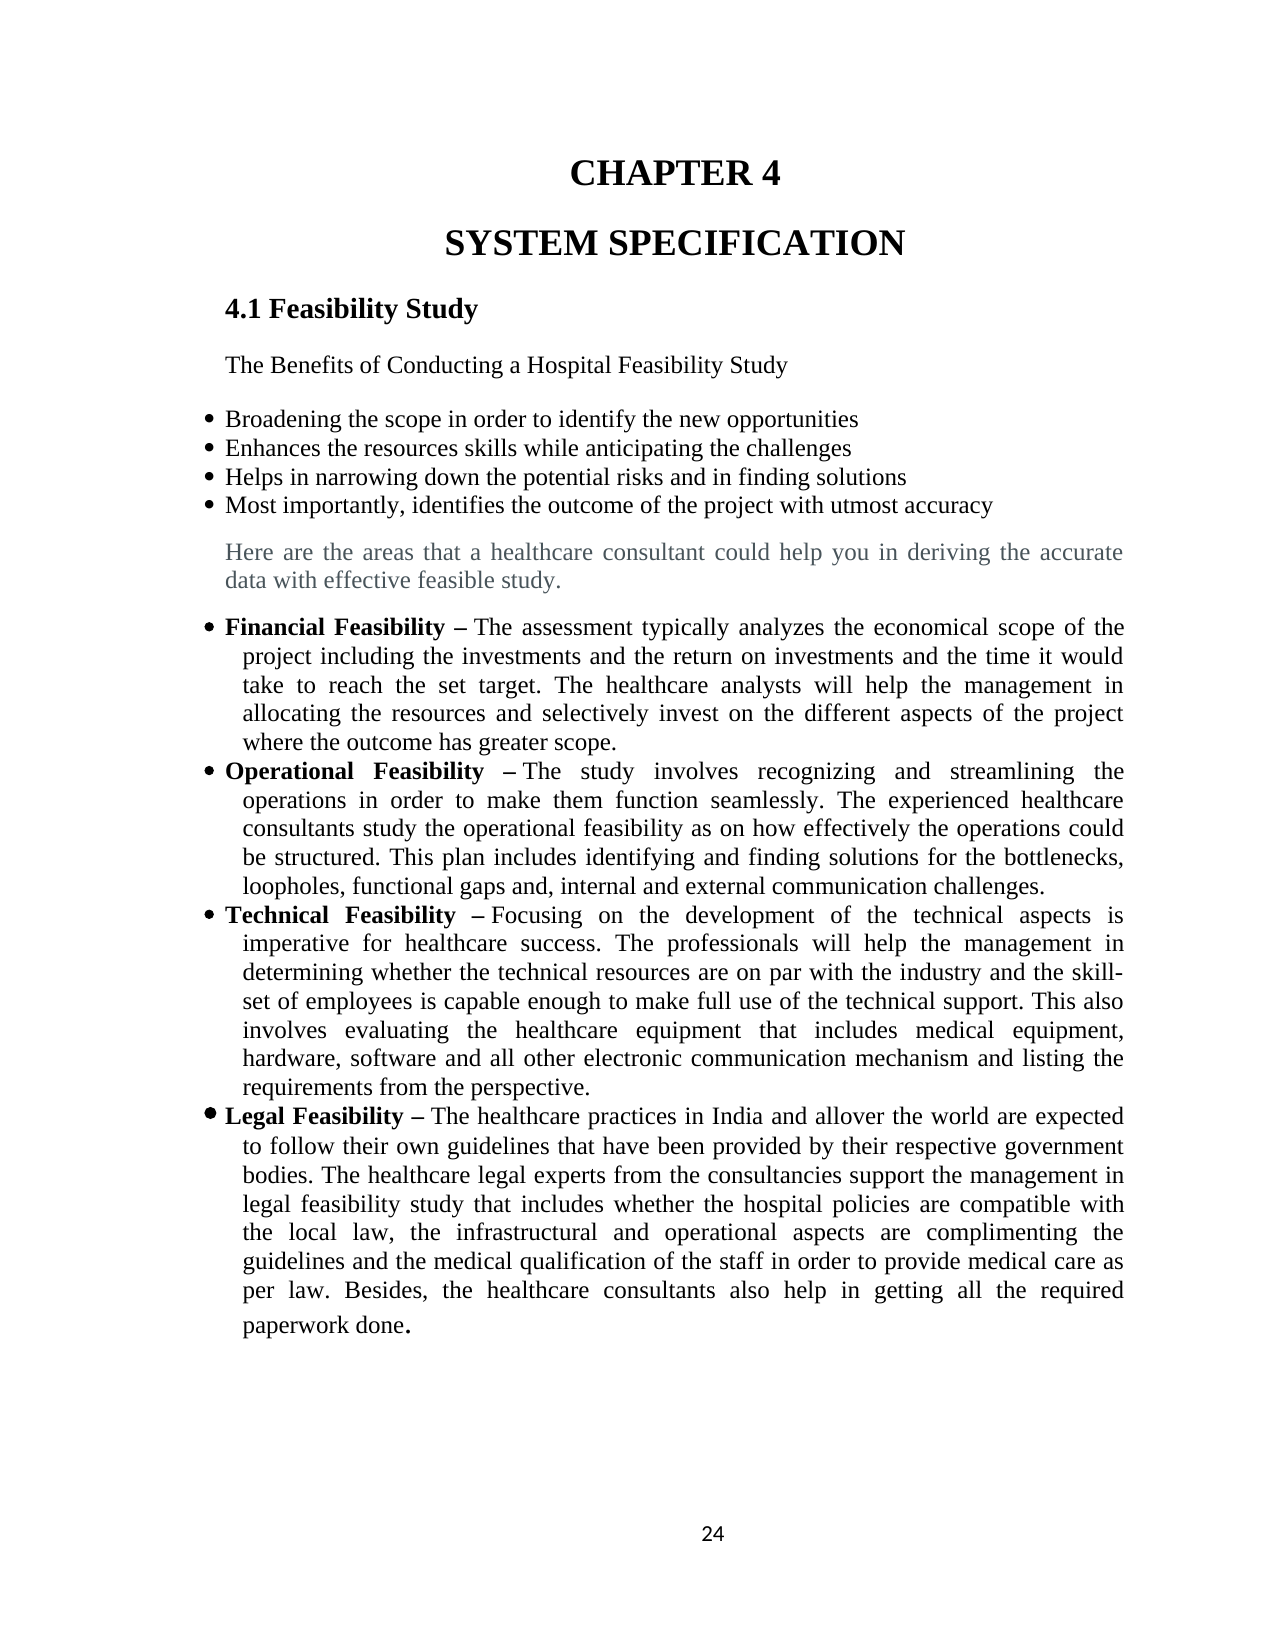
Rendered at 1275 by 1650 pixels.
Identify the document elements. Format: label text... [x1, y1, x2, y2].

list Most importantly, identifies the outcome of the project with utmost accuracy [205, 490, 1125, 519]
text 4.1 Feasibility Study [225, 291, 1125, 324]
list Operational Feasibility – The study involves recognizing and streamlining the operations in order to make them function seamlessly. The experienced healthcare consultants study the operational feasibility as on how effectively the operations could be structured. This plan includes identifying and finding solutions for the bottlenecks, loopholes, functional gaps and, internal and external communication challenges. [205, 756, 1125, 900]
list Broadening the scope in order to identify the new opportunities [205, 404, 1125, 433]
list Legal Feasibility – The healthcare practices in India and allover the world are expected to follow their own guidelines that have been provided by their respective government bodies. The healthcare legal experts from the consultancies support the management in legal feasibility study that includes whether the hospital policies are compatible with the local law, the infrastructural and operational aspects are complimenting the guidelines and the medical qualification of the staff in order to provide medical care as per law. Besides, the healthcare consultants also help in getting all the required paperwork done. [205, 1101, 1125, 1341]
text CHAPTER 4 [225, 150, 1125, 193]
list Technical Feasibility – Focusing on the development of the technical aspects is imperative for healthcare success. The professionals will help the management in determining whether the technical resources are on par with the industry and the skill-set of employees is capable enough to make full use of the technical support. This also involves evaluating the healthcare equipment that includes medical equipment, hardware, software and all other electronic communication mechanism and listing the requirements from the perspective. [205, 900, 1125, 1101]
text The Benefits of Conducting a Hospital Feasibility Study [225, 350, 1125, 379]
text Here are the areas that a healthcare consultant could help you in deriving the accurate data with effective feasible study. [225, 537, 1125, 594]
list Financial Feasibility – The assessment typically analyzes the economical scope of the project including the investments and the return on investments and the time it would take to reach the set target. The healthcare analysts will help the management in allocating the resources and selectively invest on the different aspects of the project where the outcome has greater scope. [205, 612, 1125, 756]
list Helps in narrowing down the potential risks and in finding solutions [205, 462, 1125, 490]
list Enhances the resources skills while anticipating the challenges [205, 433, 1125, 462]
text SYSTEM SPECIFICATION [225, 220, 1125, 263]
